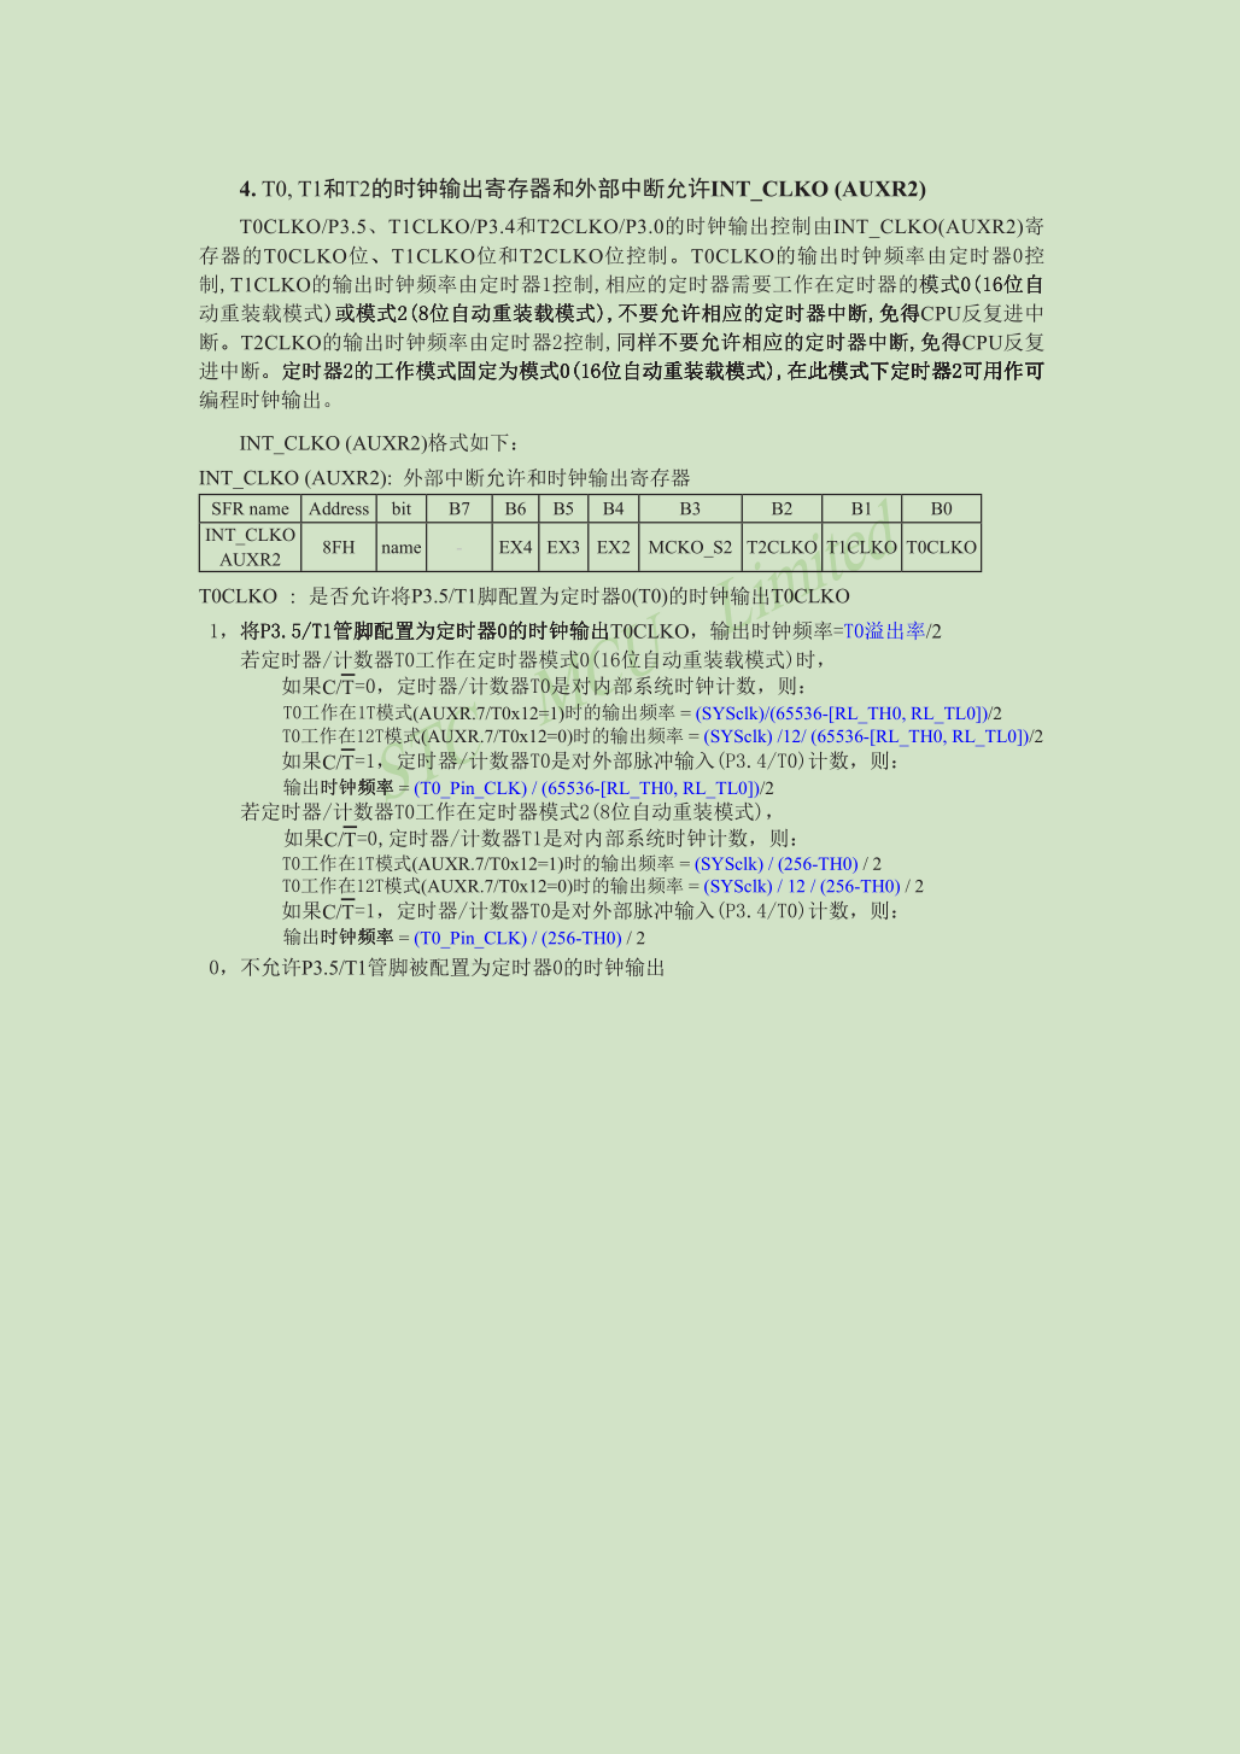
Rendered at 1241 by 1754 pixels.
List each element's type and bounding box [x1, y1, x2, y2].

picture [187, 162, 1053, 1015]
